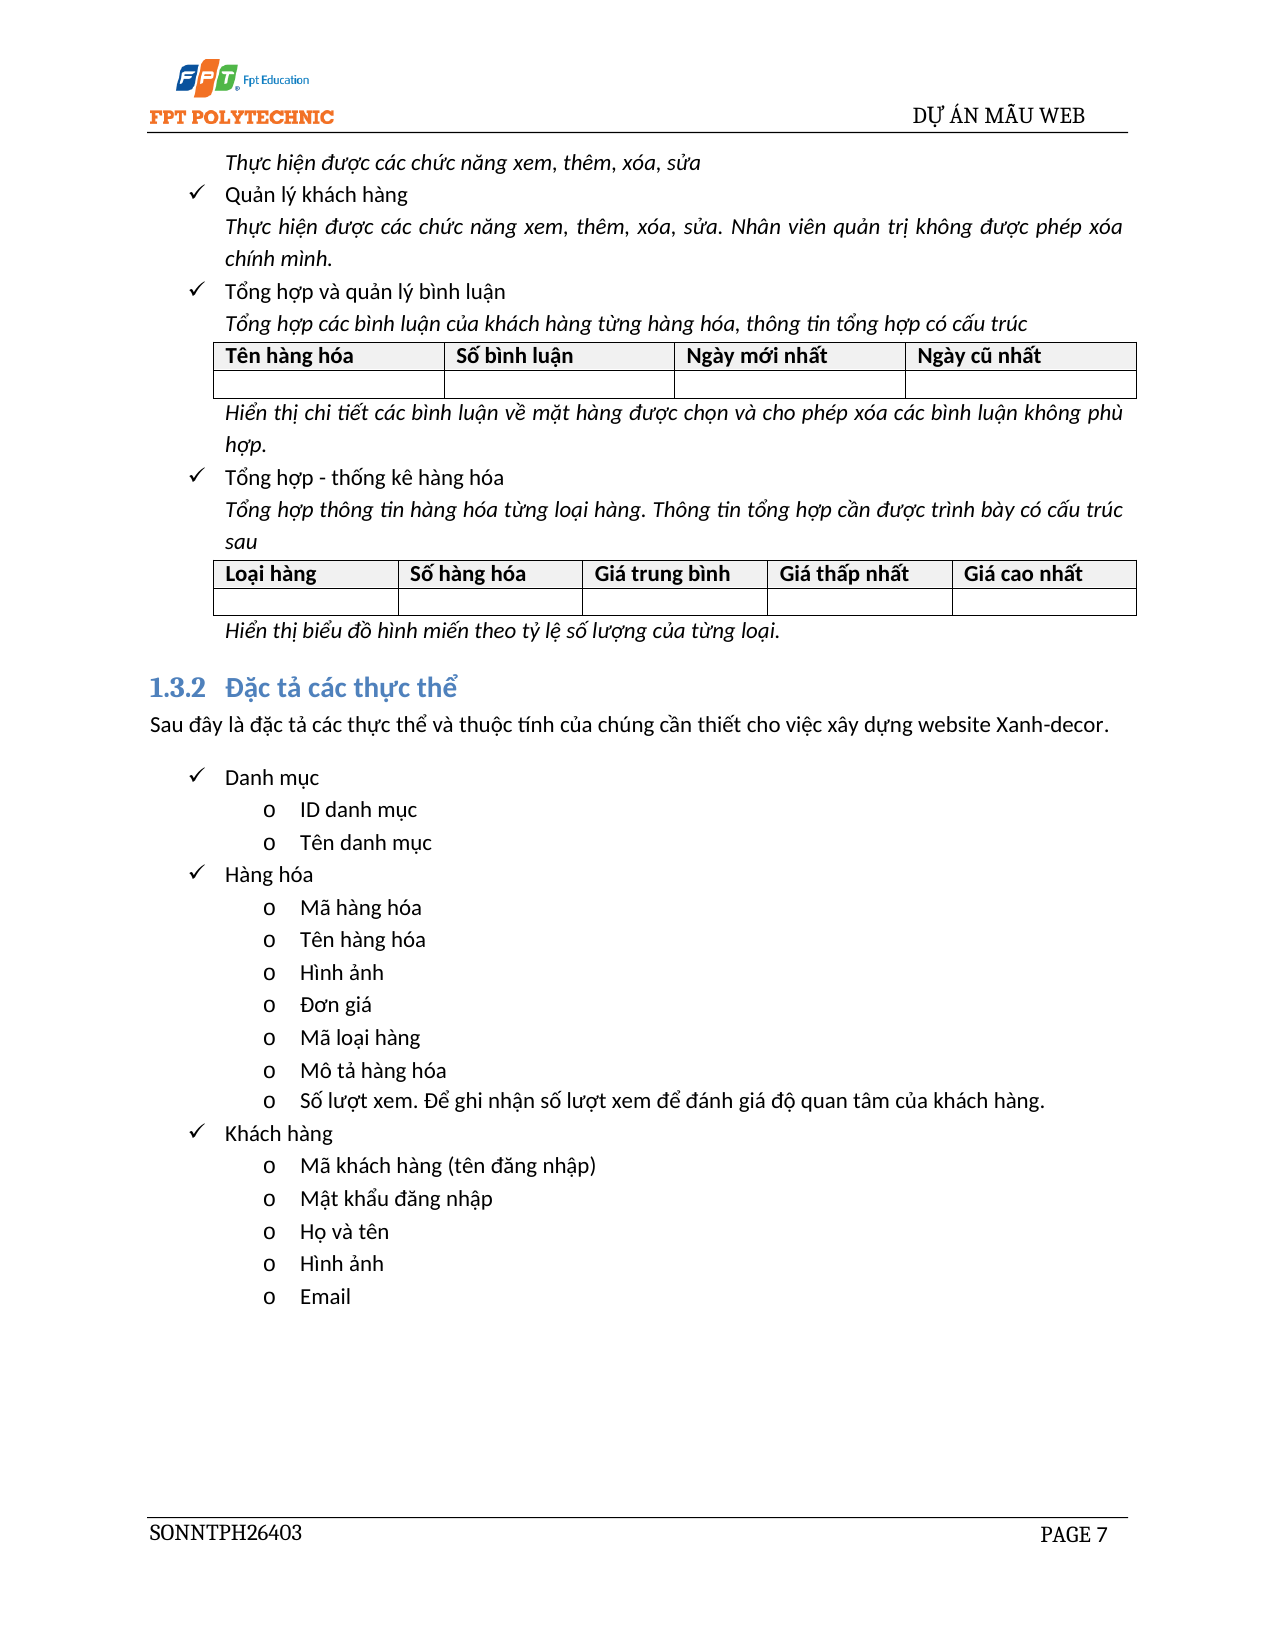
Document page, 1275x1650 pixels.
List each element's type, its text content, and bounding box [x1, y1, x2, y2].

table_cell [583, 589, 767, 615]
list Tổng hợp - thống kê hàng hóa [187, 463, 1148, 491]
table_header Giá trung bình [583, 561, 767, 587]
table_header Số bình luận [445, 343, 674, 369]
table_cell [399, 589, 582, 615]
table_header Giá cao nhất [953, 561, 1136, 587]
list Tên hàng hóa [262, 925, 1148, 954]
text Thực hiện được các chức năng xem, thêm, xóa, sửa. Nhân viên quản trị không được phép xóa chính mình. [225, 212, 1148, 272]
text Hiển thị biểu đồ hình miến theo tỷ lệ số lượng của từng loại. [225, 616, 1148, 644]
list Hàng hóa [187, 860, 1148, 888]
table_cell [768, 589, 952, 615]
table_header Tên hàng hóa [214, 343, 444, 369]
text Tổng hợp các bình luận của khách hàng từng hàng hóa, thông tin tổng hợp có cấu trúc [225, 309, 1148, 337]
table_cell [906, 371, 1136, 397]
text Thực hiện được các chức năng xem, thêm, xóa, sửa [225, 148, 1148, 176]
text Sau đây là đặc tả các thực thể và thuộc tính của chúng cần thiết cho việc xây dựng website Xanh-decor. [150, 710, 1148, 738]
subtitle Đặc tả các thực thể [150, 669, 1148, 705]
list Hình ảnh [262, 1249, 1148, 1278]
table_cell [953, 589, 1136, 615]
text Hiển thị chi tiết các bình luận về mặt hàng được chọn và cho phép xóa các bình luận không phù hợp. [225, 398, 1148, 459]
table_header Ngày mới nhất [675, 343, 905, 369]
table_header Giá thấp nhất [768, 561, 952, 587]
list Mã hàng hóa [262, 893, 1148, 922]
list Đơn giá [262, 991, 1148, 1020]
list Email [262, 1282, 1148, 1311]
list Hình ảnh [262, 958, 1148, 987]
list Họ và tên [262, 1217, 1148, 1246]
list Mã khách hàng (tên đăng nhập) [262, 1151, 1148, 1181]
list Quản lý khách hàng [187, 180, 1148, 208]
table_header Loại hàng [214, 561, 398, 587]
table_header Số hàng hóa [399, 561, 582, 587]
table_cell [214, 371, 444, 397]
table_header Ngày cũ nhất [906, 343, 1136, 369]
list Mã loại hàng [262, 1023, 1148, 1052]
list Mật khẩu đăng nhập [262, 1184, 1148, 1213]
table_cell [445, 371, 674, 397]
list Tổng hợp và quản lý bình luận [187, 277, 1148, 305]
picture [150, 59, 334, 124]
list Tên danh mục [262, 828, 1148, 857]
list Khách hàng [187, 1119, 1148, 1147]
table_cell [214, 589, 398, 615]
list Danh mục [187, 763, 1148, 791]
table_cell [675, 371, 905, 397]
list ID danh mục [262, 795, 1148, 824]
list Số lượt xem. Để ghi nhận số lượt xem để đánh giá độ quan tâm của khách hàng. [262, 1087, 1148, 1116]
list Mô tả hàng hóa [262, 1056, 1148, 1085]
text Tổng hợp thông tin hàng hóa từng loại hàng. Thông tin tổng hợp cần được trình bày có cấu trúc sau [225, 495, 1148, 555]
